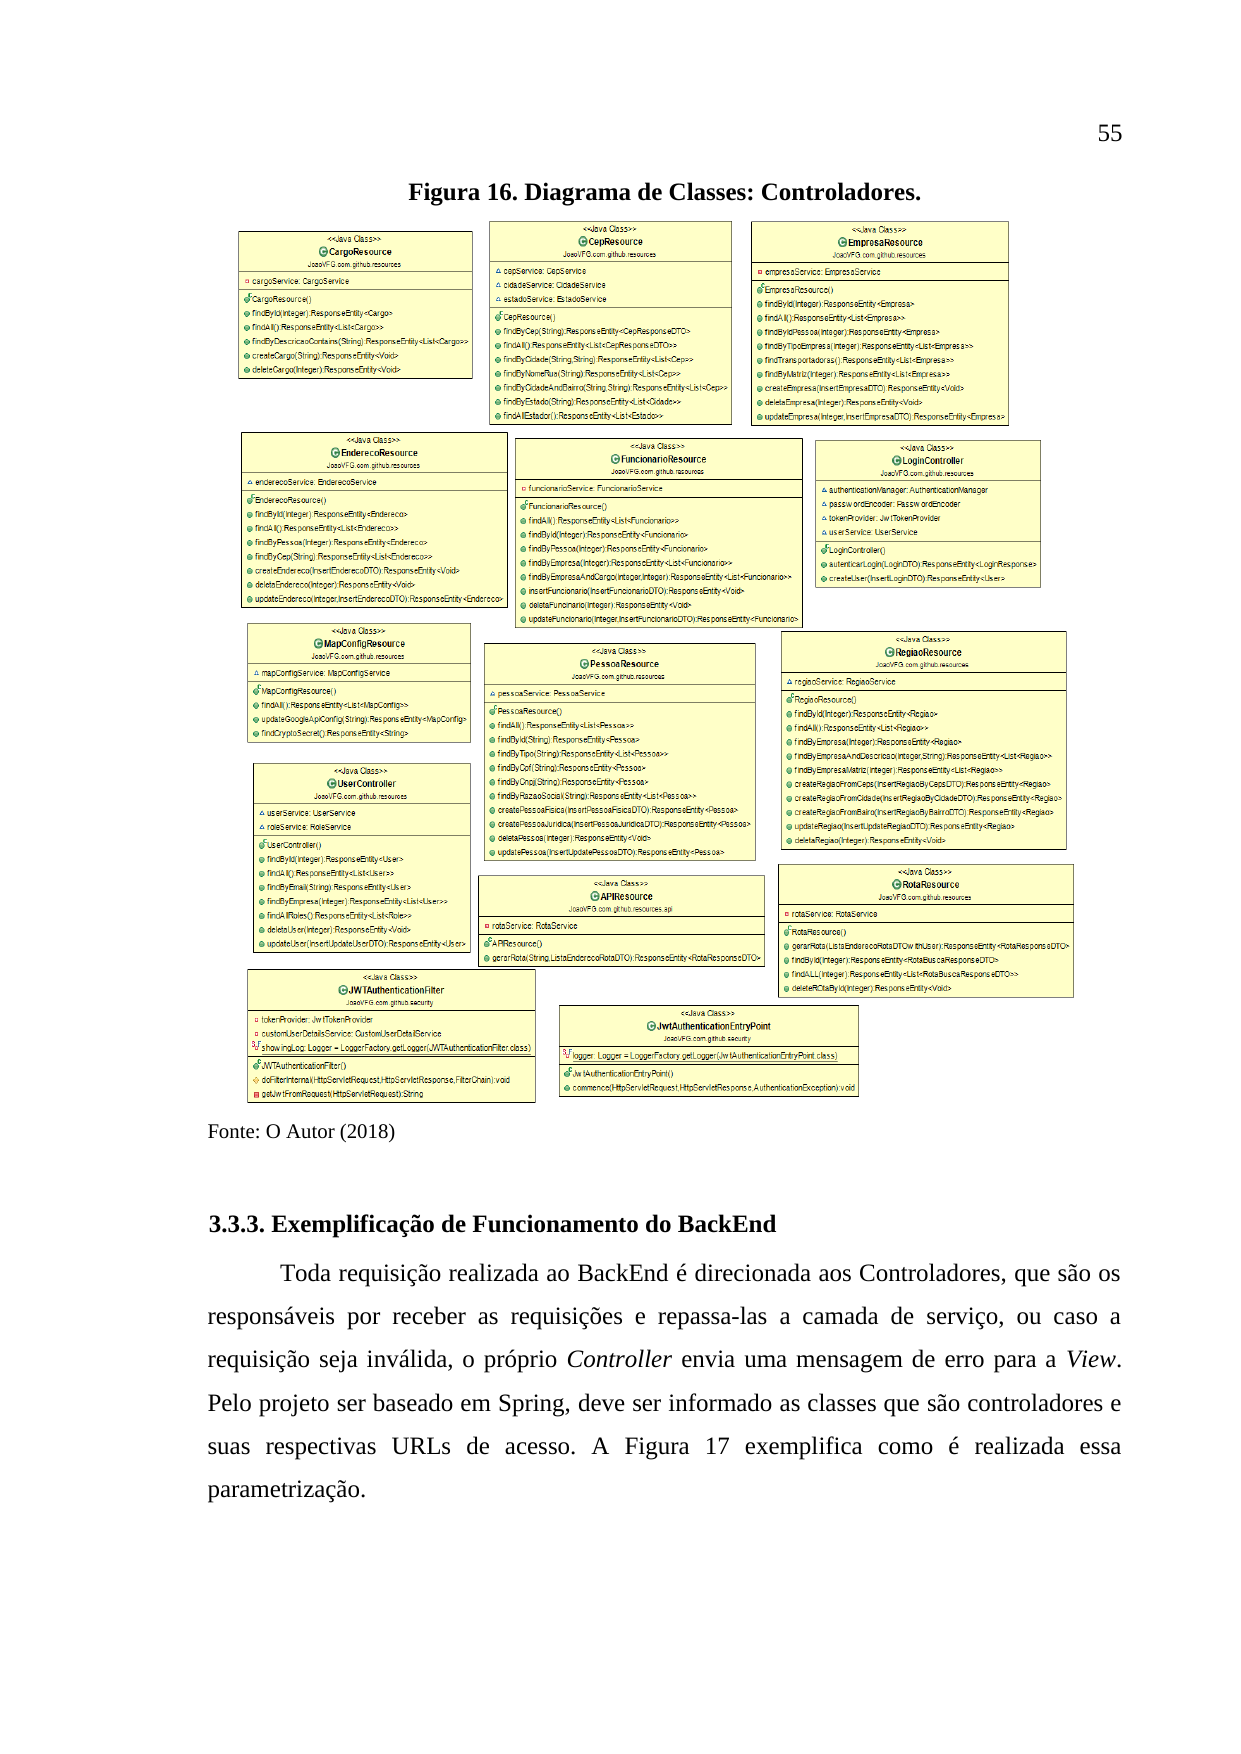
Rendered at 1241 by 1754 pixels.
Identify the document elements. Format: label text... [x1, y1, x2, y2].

picture [236, 218, 1076, 1105]
text Toda requisição realizada ao BackEnd é direcionada aos Controladores, que são os responsáveis por receber as requisições e repassa-las a camada de serviço, ou caso a requisição seja inválida, o próprio Controller envia uma mensagem de erro para a View. Pelo projeto ser baseado em Spring, deve ser informado as classes que são controladores e suas respectivas URLs de acesso. A Figura 17 exemplifica como é realizada essa parametrização. [207, 1258, 1122, 1503]
subtitle Exemplificação de Funcionamento do BackEnd [208, 1209, 1122, 1238]
text Fonte: O Autor (2018) [207, 1119, 1122, 1143]
text Figura 16. Diagrama de Classes: Controladores. [207, 177, 1122, 206]
